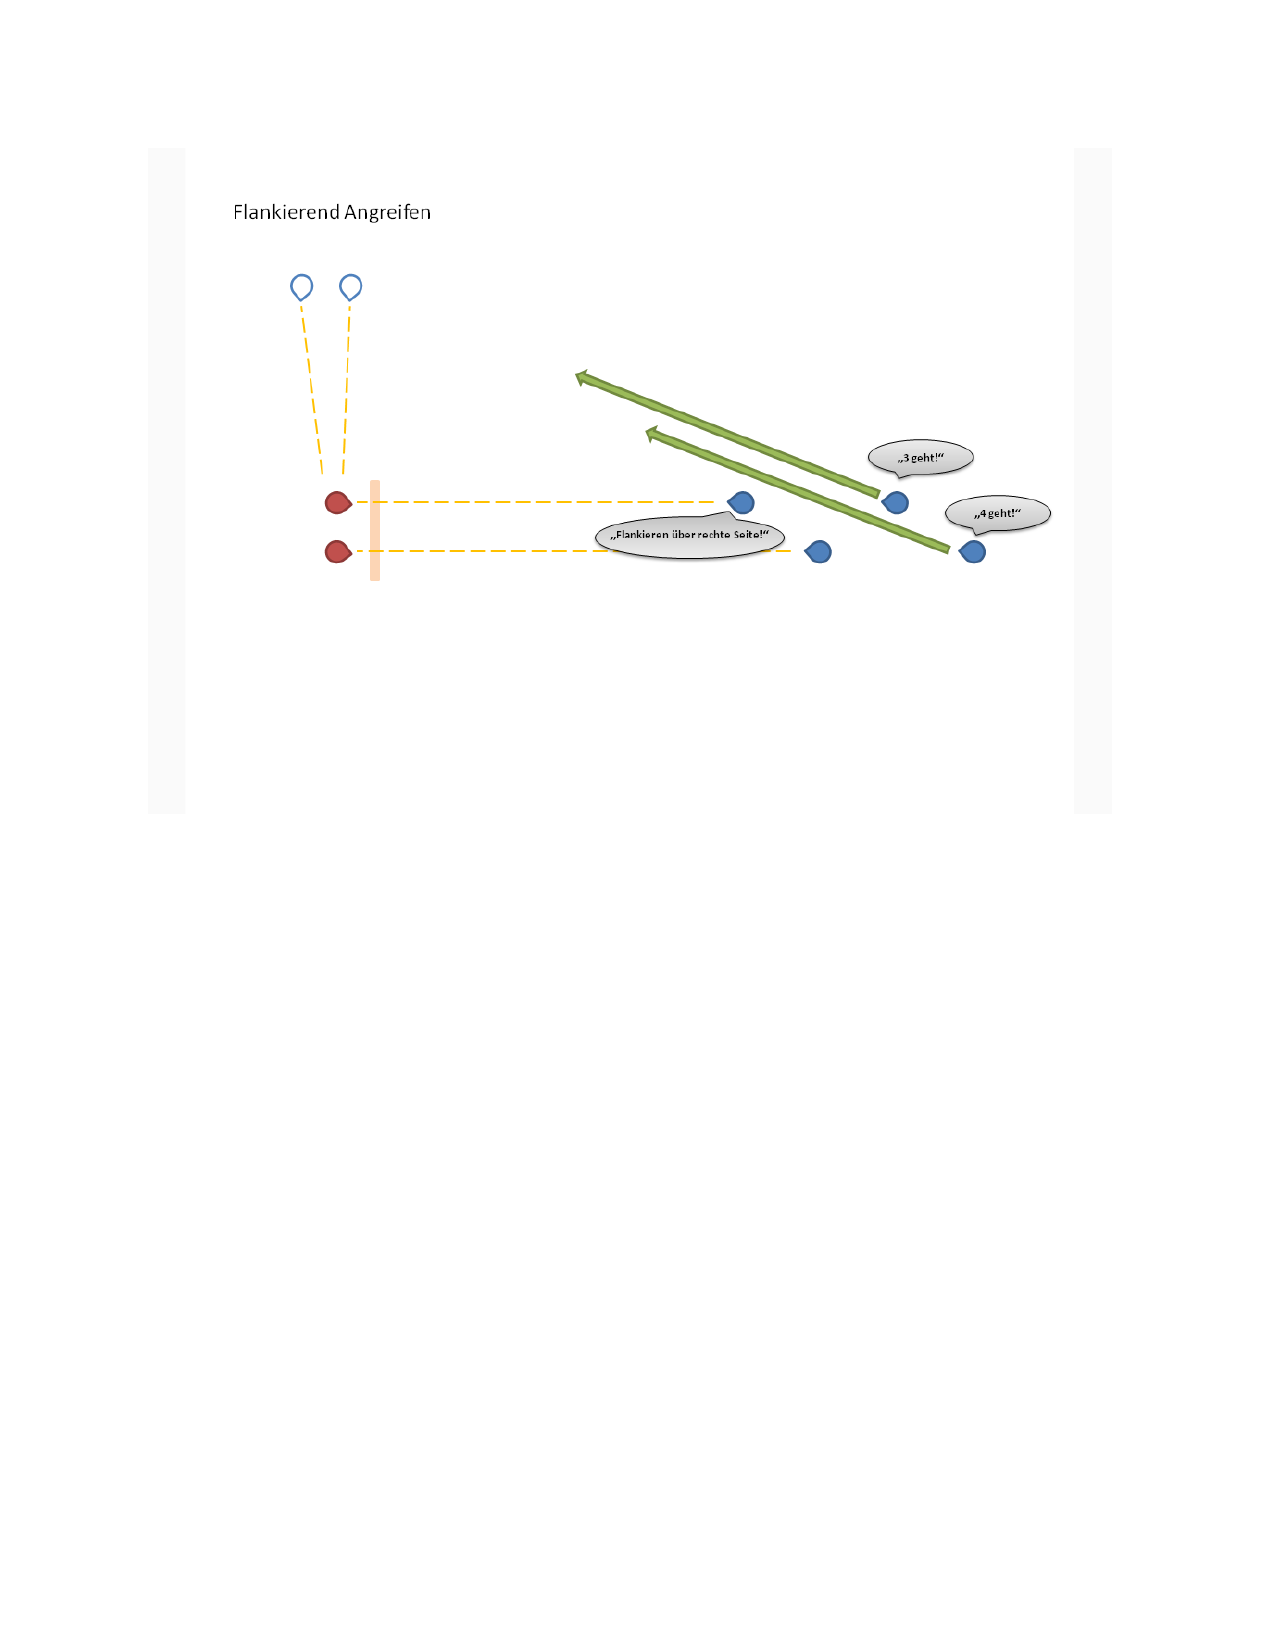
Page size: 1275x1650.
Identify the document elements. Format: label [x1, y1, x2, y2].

picture [185, 147, 1074, 814]
